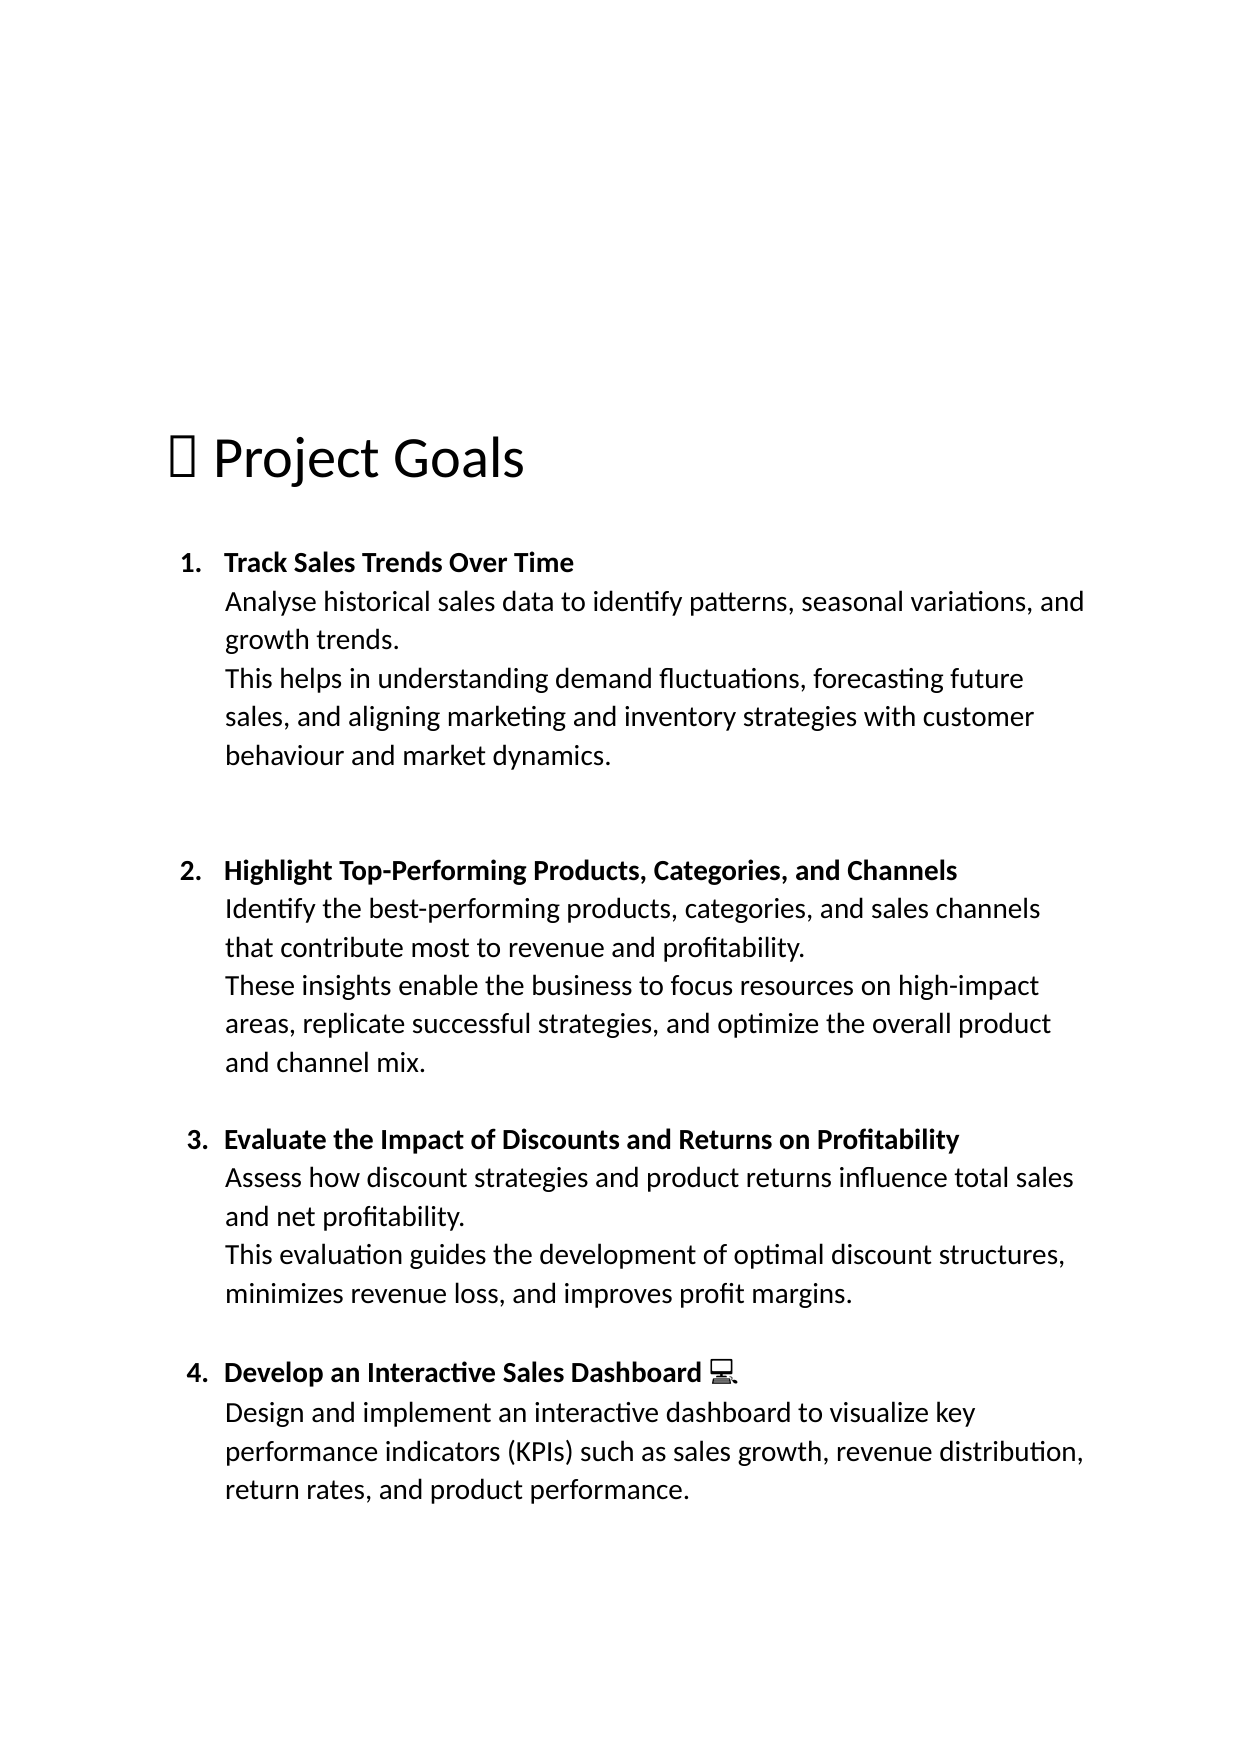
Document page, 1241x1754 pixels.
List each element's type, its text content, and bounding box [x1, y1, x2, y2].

list These insights enable the business to focus resources on high-impact areas, replicate successful strategies, and optimize the overall product and channel mix. [225, 967, 1090, 1080]
list Evaluate the Impact of Discounts and Returns on Profitability [186, 1121, 1090, 1157]
list Identify the best-performing products, categories, and sales channels that contribute most to revenue and profitability. [225, 890, 1090, 964]
list Develop an Interactive Sales Dashboard 💻 [186, 1352, 1090, 1391]
list Highlight Top-Performing Products, Categories, and Channels [179, 852, 1090, 887]
list Assess how discount strategies and product returns influence total sales and net profitability. [225, 1159, 1090, 1233]
list This evaluation guides the development of optimal discount structures, minimizes revenue loss, and improves profit margins. [225, 1236, 1090, 1310]
list This helps in understanding demand fluctuations, forecasting future sales, and aligning marketing and inventory strategies with customer behaviour and market dynamics. [225, 660, 1090, 772]
list Track Sales Trends Over Time [179, 544, 1090, 580]
list Analyse historical sales data to identify patterns, seasonal variations, and growth trends. [225, 583, 1090, 657]
list Design and implement an interactive dashboard to visualize key performance indicators (KPIs) such as sales growth, revenue distribution, return rates, and product performance. [225, 1394, 1090, 1507]
list 🎯 Project Goals [165, 414, 1090, 494]
